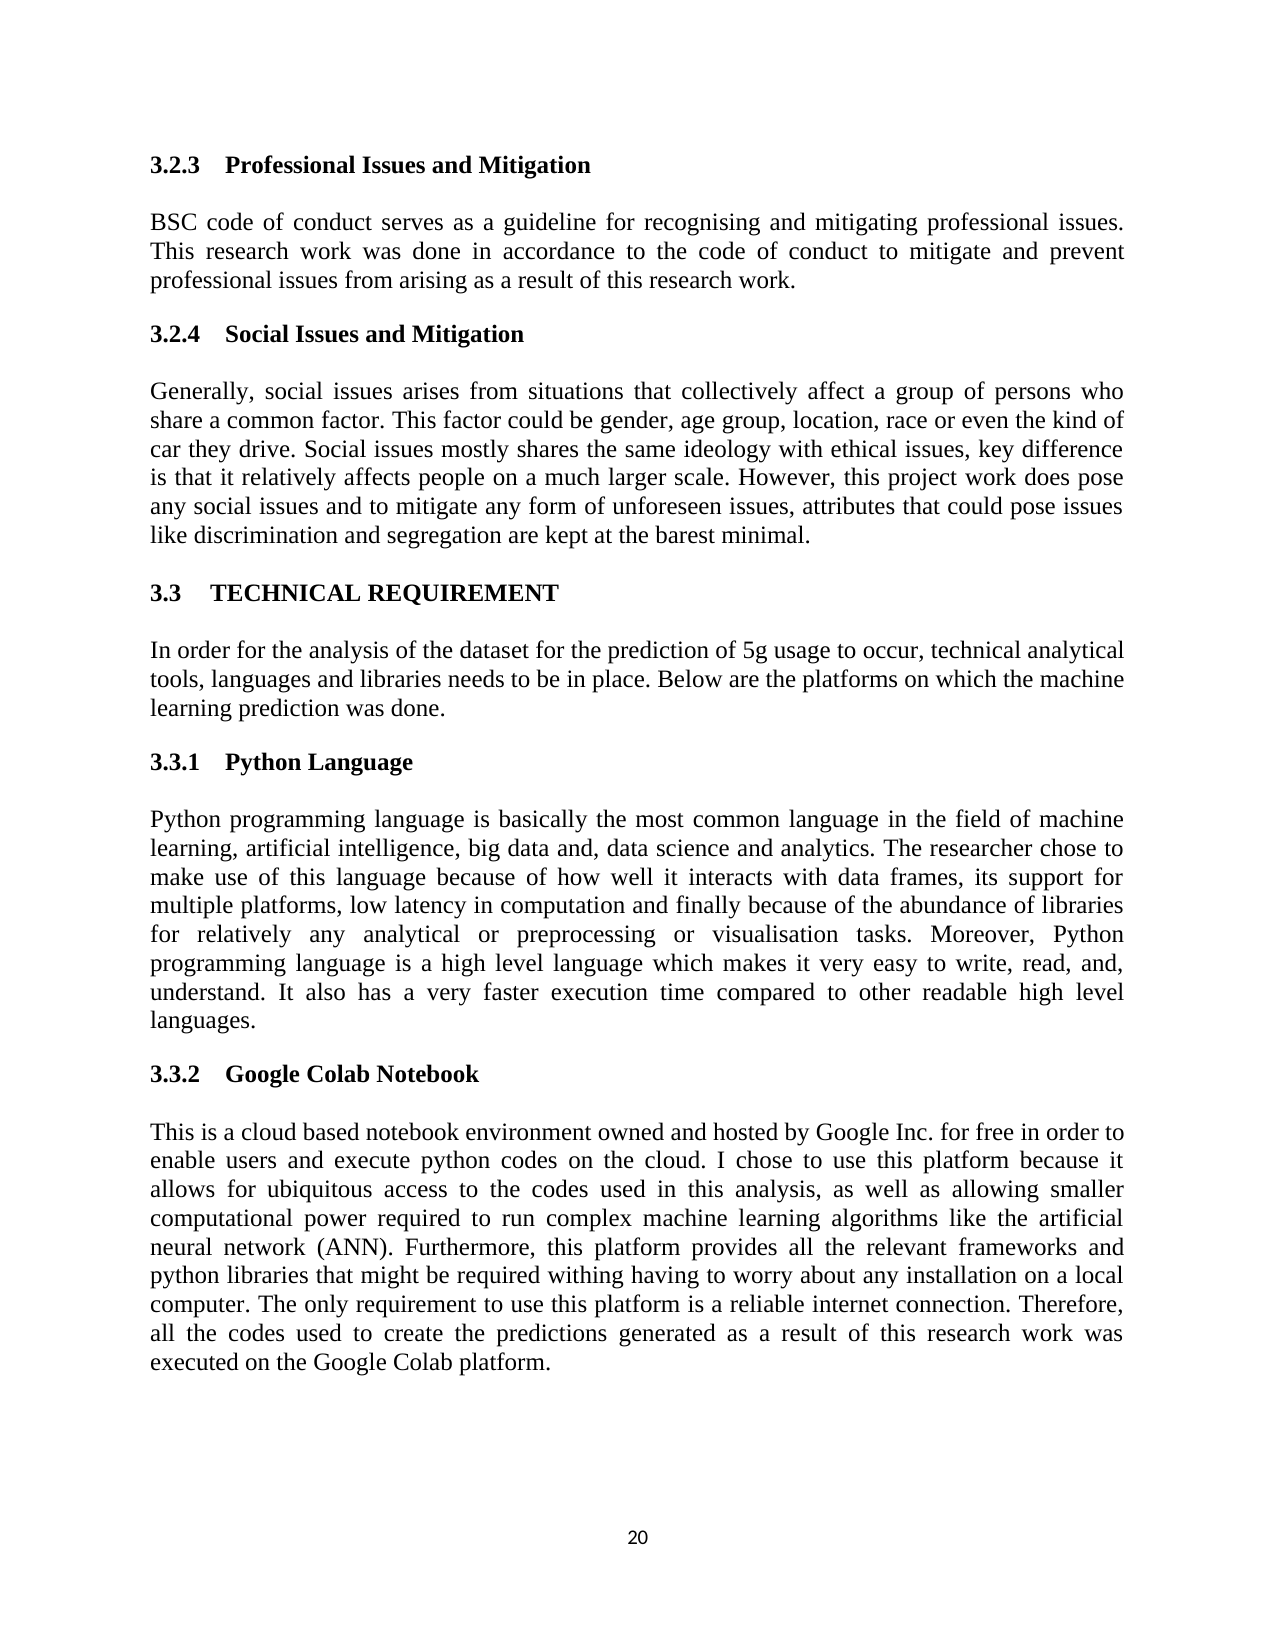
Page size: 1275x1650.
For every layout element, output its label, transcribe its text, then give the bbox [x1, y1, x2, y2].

subtitle Professional Issues and Mitigation [150, 150, 1125, 179]
text This is a cloud based notebook environment owned and hosted by Google Inc. for free in order to enable users and execute python codes on the cloud. I chose to use this platform because it allows for ubiquitous access to the codes used in this analysis, as well as allowing smaller computational power required to run complex machine learning algorithms like the artificial neural network (ANN). Furthermore, this platform provides all the relevant frameworks and python libraries that might be required withing having to worry about any installation on a local computer. The only requirement to use this platform is a reliable internet connection. Therefore, all the codes used to create the predictions generated as a result of this research work was executed on the Google Colab platform. [150, 1117, 1125, 1375]
text Generally, social issues arises from situations that collectively affect a group of persons who share a common factor. This factor could be gender, age group, location, race or even the kind of car they drive. Social issues mostly shares the same ideology with ethical issues, key difference is that it relatively affects people on a much larger scale. However, this project work does pose any social issues and to mitigate any form of unforeseen issues, attributes that could pose issues like discrimination and segregation are kept at the barest minimal. [150, 376, 1125, 549]
text In order for the analysis of the dataset for the prediction of 5g usage to occur, technical analytical tools, languages and libraries needs to be in place. Below are the platforms on which the machine learning prediction was done. [150, 635, 1125, 722]
subtitle TECHNICAL REQUIREMENT [150, 578, 1125, 607]
subtitle Google Colab Notebook [150, 1059, 1125, 1088]
subtitle Social Issues and Mitigation [150, 319, 1125, 347]
text BSC code of conduct serves as a guideline for recognising and mitigating professional issues. This research work was done in accordance to the code of conduct to mitigate and prevent professional issues from arising as a result of this research work. [150, 207, 1125, 294]
text Python programming language is basically the most common language in the field of machine learning, artificial intelligence, big data and, data science and analytics. The researcher chose to make use of this language because of how well it interacts with data frames, its support for multiple platforms, low latency in computation and finally because of the abundance of libraries for relatively any analytical or preprocessing or visualisation tasks. Moreover, Python programming language is a high level language which makes it very easy to write, read, and, understand. It also has a very faster execution time compared to other readable high level languages. [150, 804, 1125, 1034]
subtitle Python Language [150, 747, 1125, 775]
